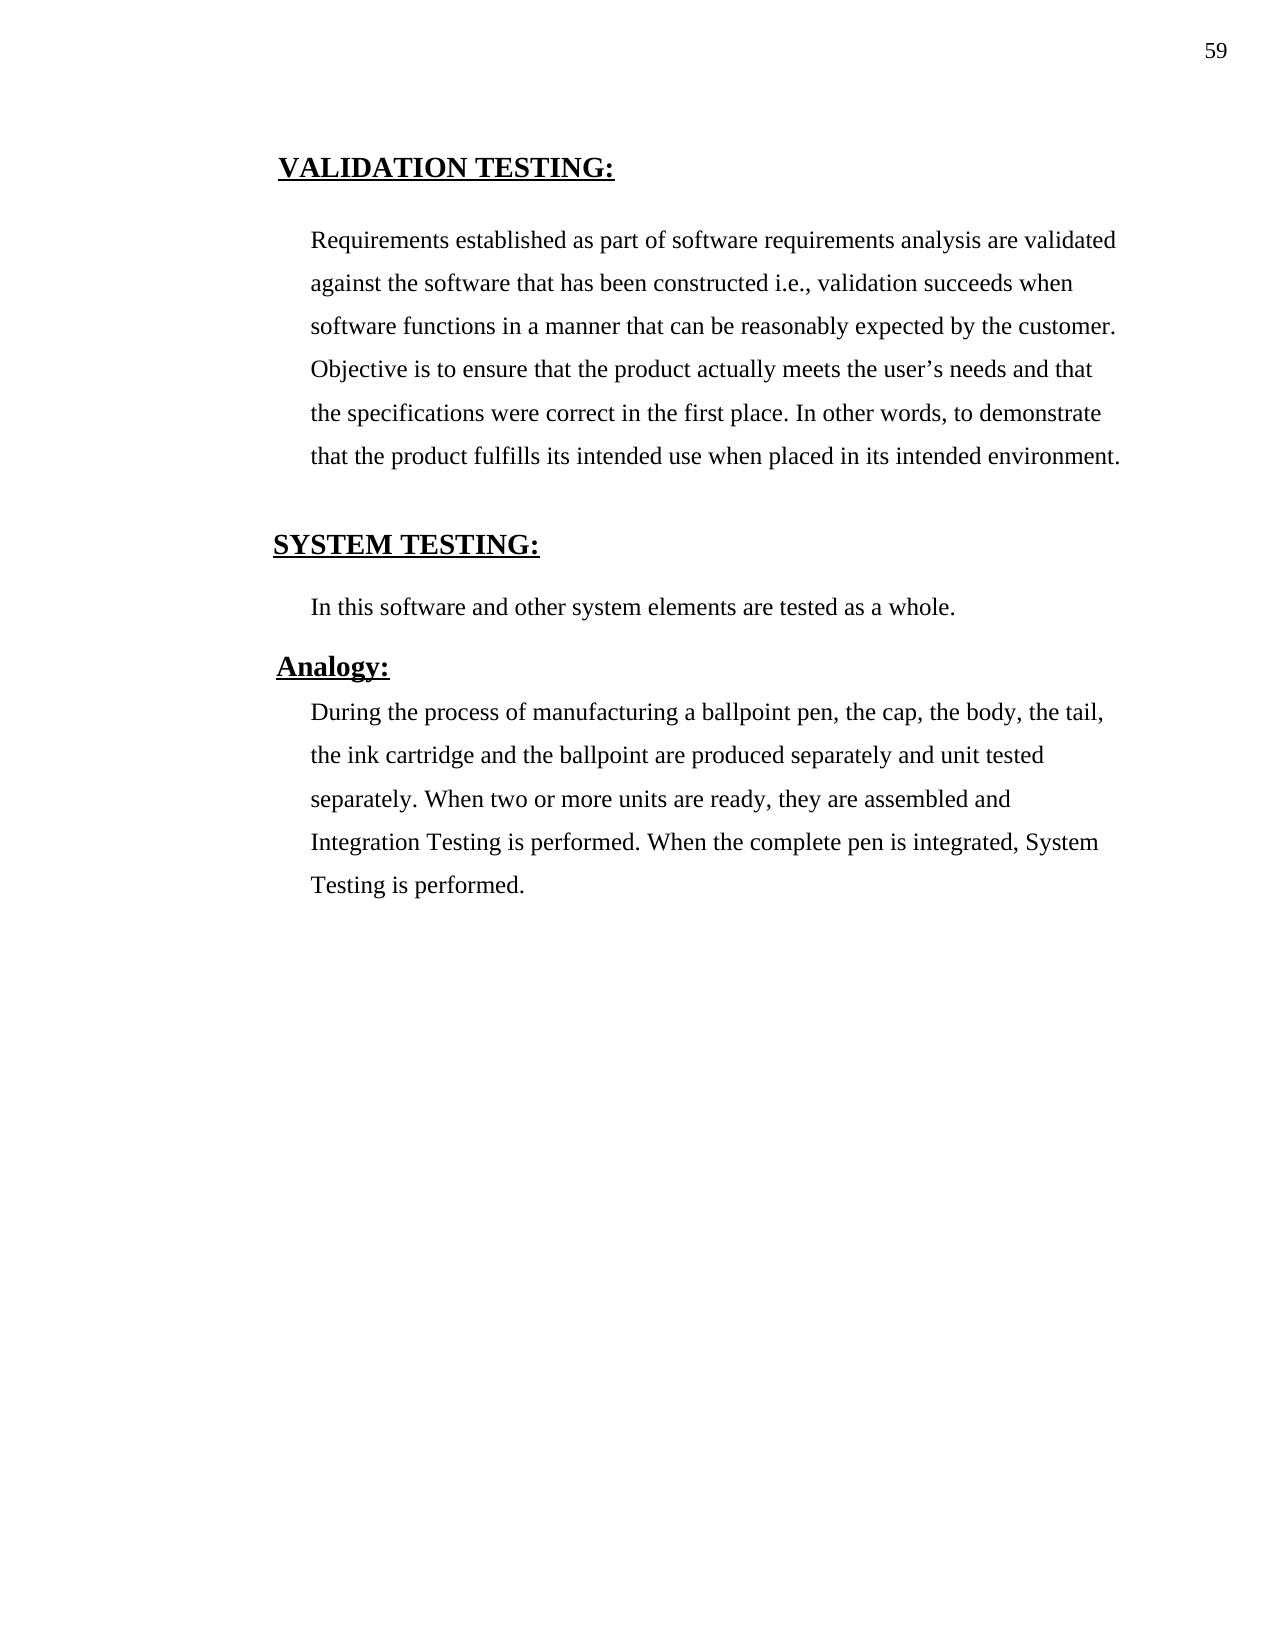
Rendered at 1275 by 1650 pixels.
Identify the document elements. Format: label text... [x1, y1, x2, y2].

text VALIDATION TESTING: [235, 150, 1227, 183]
text In this software and other system elements are tested as a whole. [235, 592, 1227, 621]
subtitle Analogy: [167, 649, 1227, 683]
text Requirements established as part of software requirements analysis are validated against the software that has been constructed i.e., validation succeeds when [310, 225, 1118, 297]
text During the process of manufacturing a ballpoint pen, the cap, the body, the tail, the ink cartridge and the ballpoint are produced separately and unit tested separately. When two or more units are ready, they are assembled and Integration Testing is performed. When the complete pen is integrated, System Testing is performed. [310, 697, 1124, 899]
text SYSTEM TESTING: [167, 527, 1227, 561]
text software functions in a manner that can be reasonably expected by the customer. Objective is to ensure that the product actually meets the user’s needs and that the specifications were correct in the first place. In other words, to demonstrate that the product fulfills its intended use when placed in its intended environment. [310, 311, 1121, 469]
